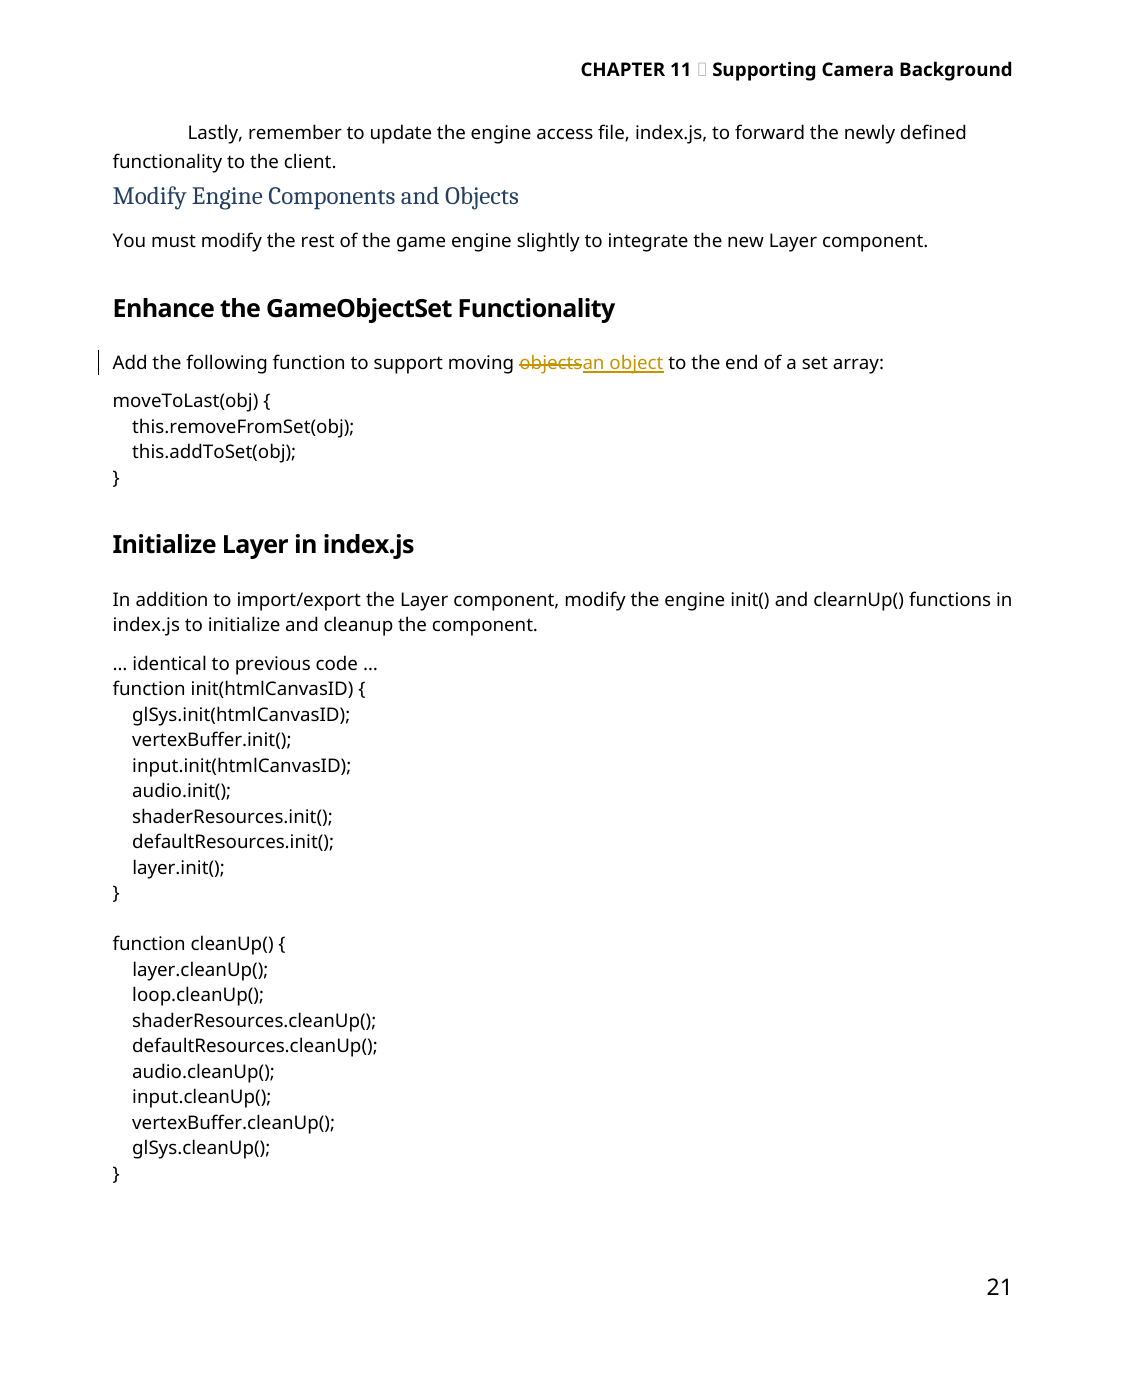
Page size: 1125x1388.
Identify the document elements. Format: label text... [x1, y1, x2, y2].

text In addition to import/export the Layer component, modify the engine init() and clearnUp() functions in index.js to initialize and cleanup the component. [112, 586, 1012, 637]
text audio.init(); [112, 777, 1012, 803]
text glSys.init(htmlCanvasID); [112, 701, 1012, 726]
text vertexBuffer.cleanUp(); [112, 1109, 1012, 1135]
text this.removeFromSet(obj); [112, 413, 1012, 439]
text moveToLast(obj) { [112, 388, 1012, 413]
text } [112, 879, 1012, 905]
text } [112, 1160, 1012, 1186]
text audio.cleanUp(); [112, 1058, 1012, 1084]
text shaderResources.init(); [112, 803, 1012, 828]
text layer.cleanUp(); [112, 956, 1012, 982]
text defaultResources.cleanUp(); [112, 1033, 1012, 1058]
text Lastly, remember to update the engine access file, index.js, to forward the newly defined functionality to the client. [112, 119, 1012, 174]
text this.addToSet(obj); [112, 439, 1012, 464]
text glSys.cleanUp(); [112, 1135, 1012, 1160]
text layer.init(); [112, 854, 1012, 879]
text input.cleanUp(); [112, 1084, 1012, 1109]
text Add the following function to support moving to the end of a set array: [112, 349, 1012, 375]
subtitle Modify Engine Components and Objects [112, 182, 1012, 211]
text function cleanUp() { [112, 931, 1012, 956]
text defaultResources.init(); [112, 828, 1012, 854]
text function init(htmlCanvasID) { [112, 675, 1012, 701]
text loop.cleanUp(); [112, 982, 1012, 1007]
text input.init(htmlCanvasID); [112, 752, 1012, 777]
subtitle Enhance the GameObjectSet Functionality [112, 291, 1012, 324]
text … identical to previous code … [112, 650, 1012, 675]
subtitle Initialize Layer in index.js [112, 527, 1012, 561]
text You must modify the rest of the game engine slightly to integrate the new Layer component. [112, 227, 1012, 253]
text shaderResources.cleanUp(); [112, 1007, 1012, 1033]
text vertexBuffer.init(); [112, 726, 1012, 752]
text } [112, 464, 1012, 490]
